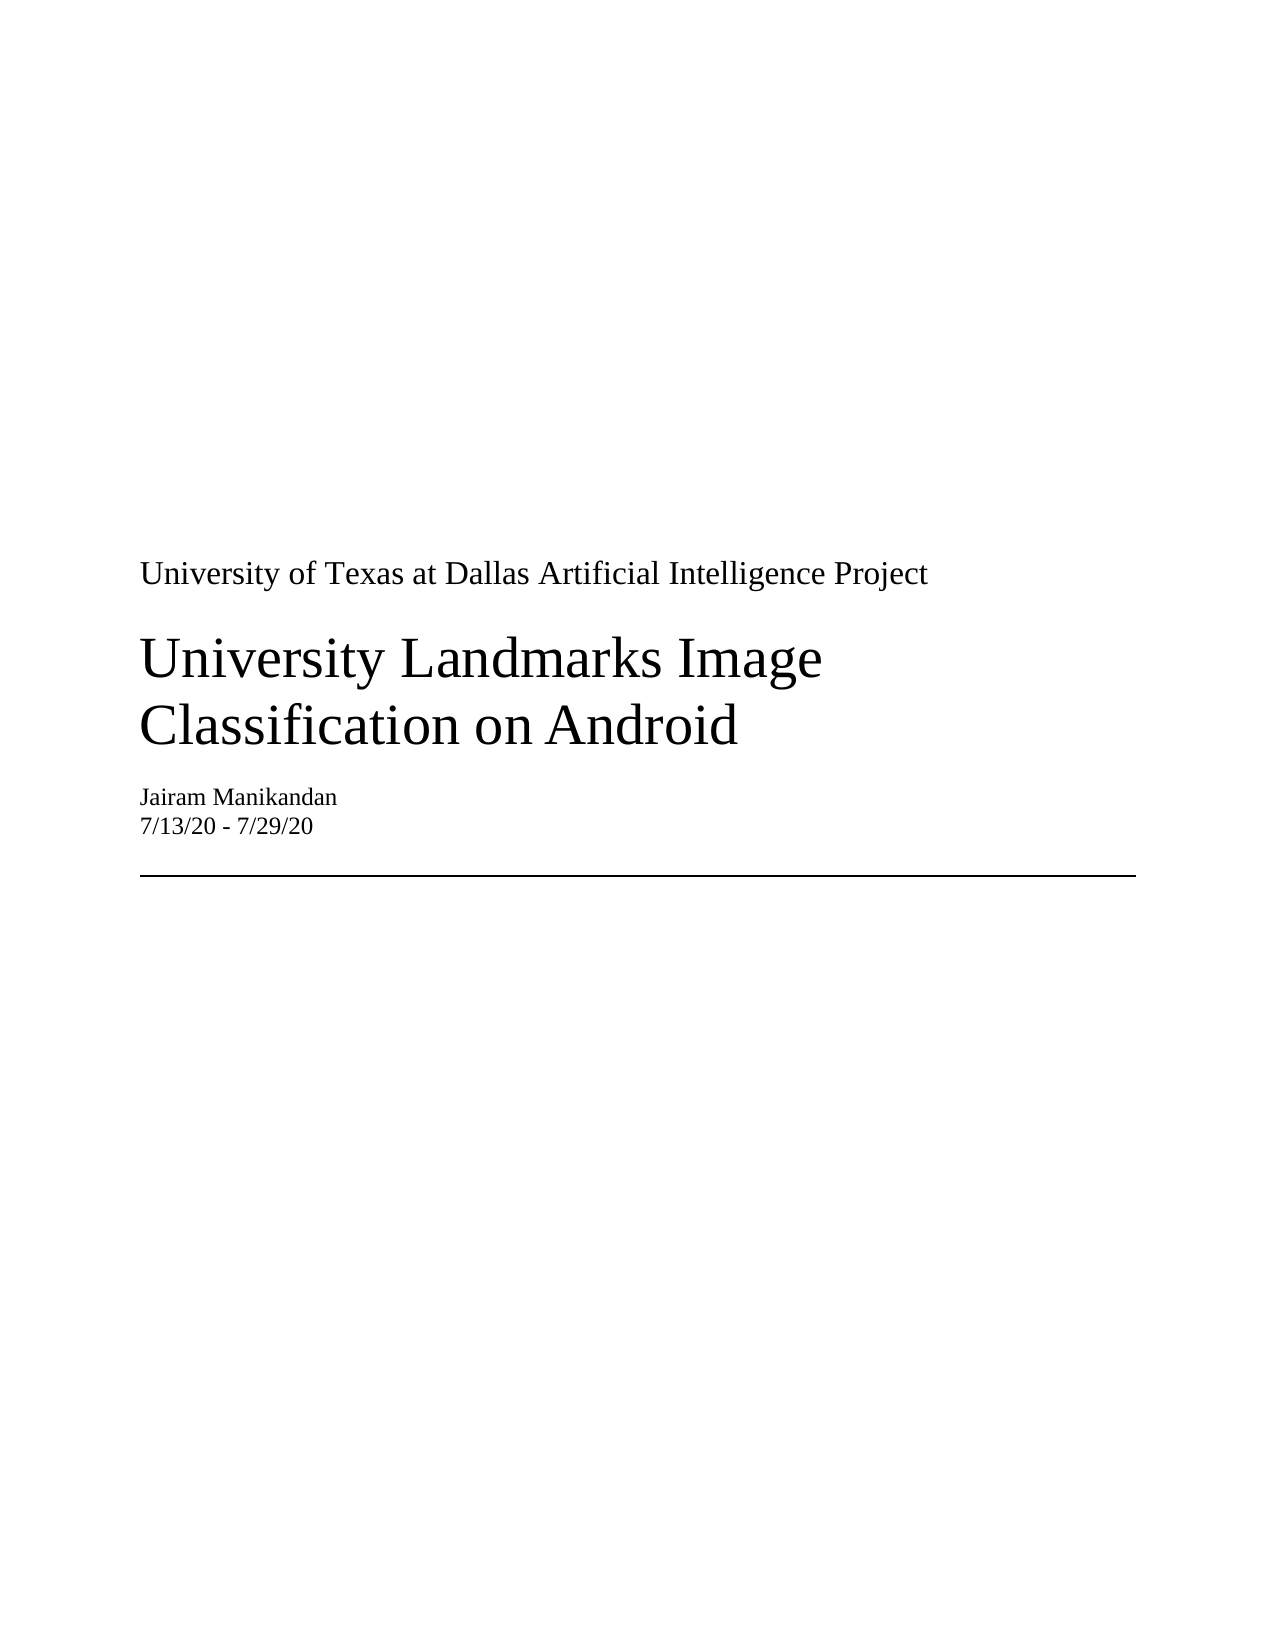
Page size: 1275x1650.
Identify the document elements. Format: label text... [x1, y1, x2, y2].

text 7/13/20 - 7/29/20 [139, 811, 1136, 877]
subtitle University of Texas at Dallas Artificial Intelligence Project [139, 554, 1136, 592]
text Jairam Manikandan [139, 782, 1136, 811]
title University Landmarks Image Classification on Android [139, 623, 1136, 757]
